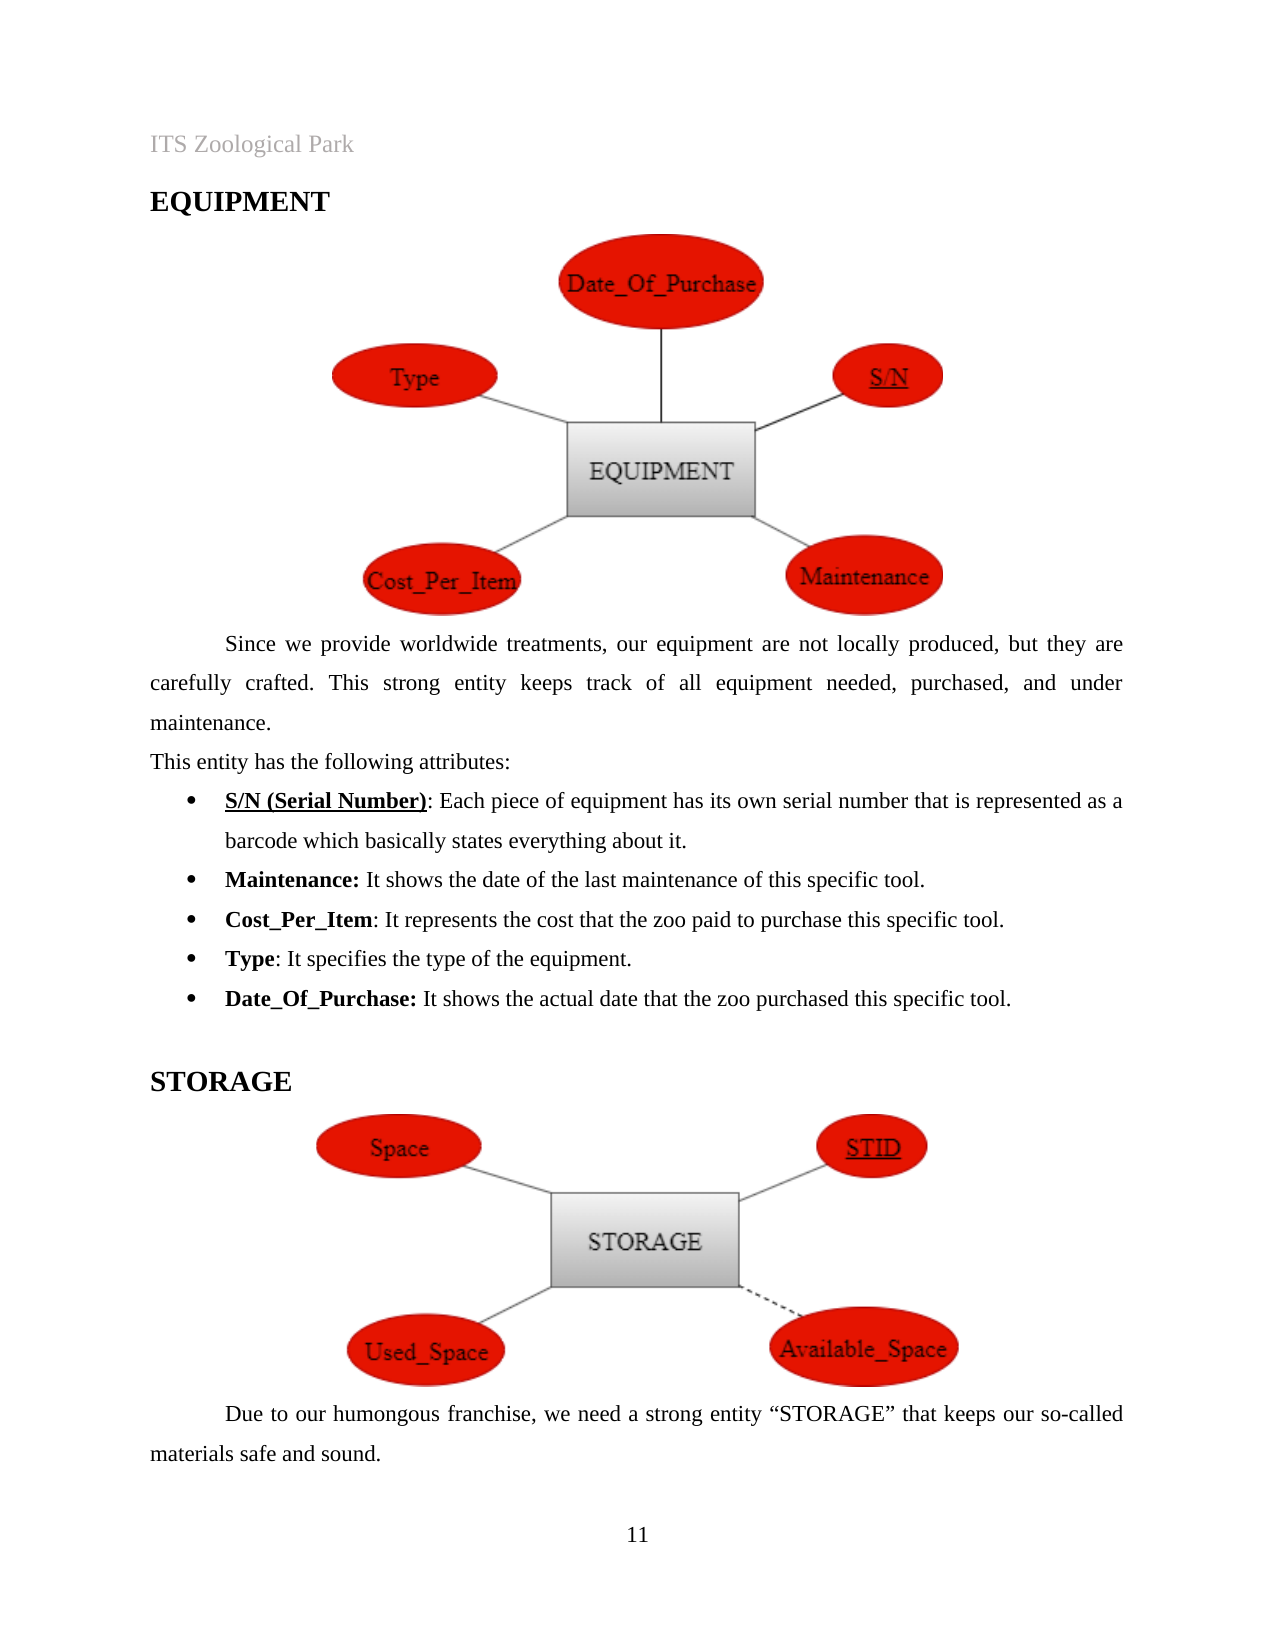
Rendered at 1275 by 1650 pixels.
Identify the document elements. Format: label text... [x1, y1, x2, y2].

list Maintenance: It shows the date of the last maintenance of this specific tool. [187, 867, 1125, 893]
picture [332, 234, 943, 616]
text Due to our humongous franchise, we need a strong entity “STORAGE” that keeps our so-called materials safe and sound. [150, 1400, 1125, 1466]
list Cost_Per_Item: It represents the cost that the zoo paid to purchase this specific tool. [187, 906, 1125, 932]
text Since we provide worldwide treatments, our equipment are not locally produced, but they are carefully crafted. This strong entity keeps track of all equipment needed, purchased, and under maintenance. [150, 630, 1125, 735]
list S/N (Serial Number): Each piece of equipment has its own serial number that is represented as a barcode which basically states everything about it. [187, 788, 1125, 853]
list Date_Of_Purchase: It shows the actual date that the zoo purchased this specific tool. [187, 985, 1125, 1011]
list Type: It specifies the type of the equipment. [187, 946, 1125, 972]
picture [316, 1114, 959, 1387]
text STORAGE [150, 1064, 1125, 1097]
text EQUIPMENT [150, 184, 1125, 218]
text This entity has the following attributes: [150, 748, 1125, 774]
